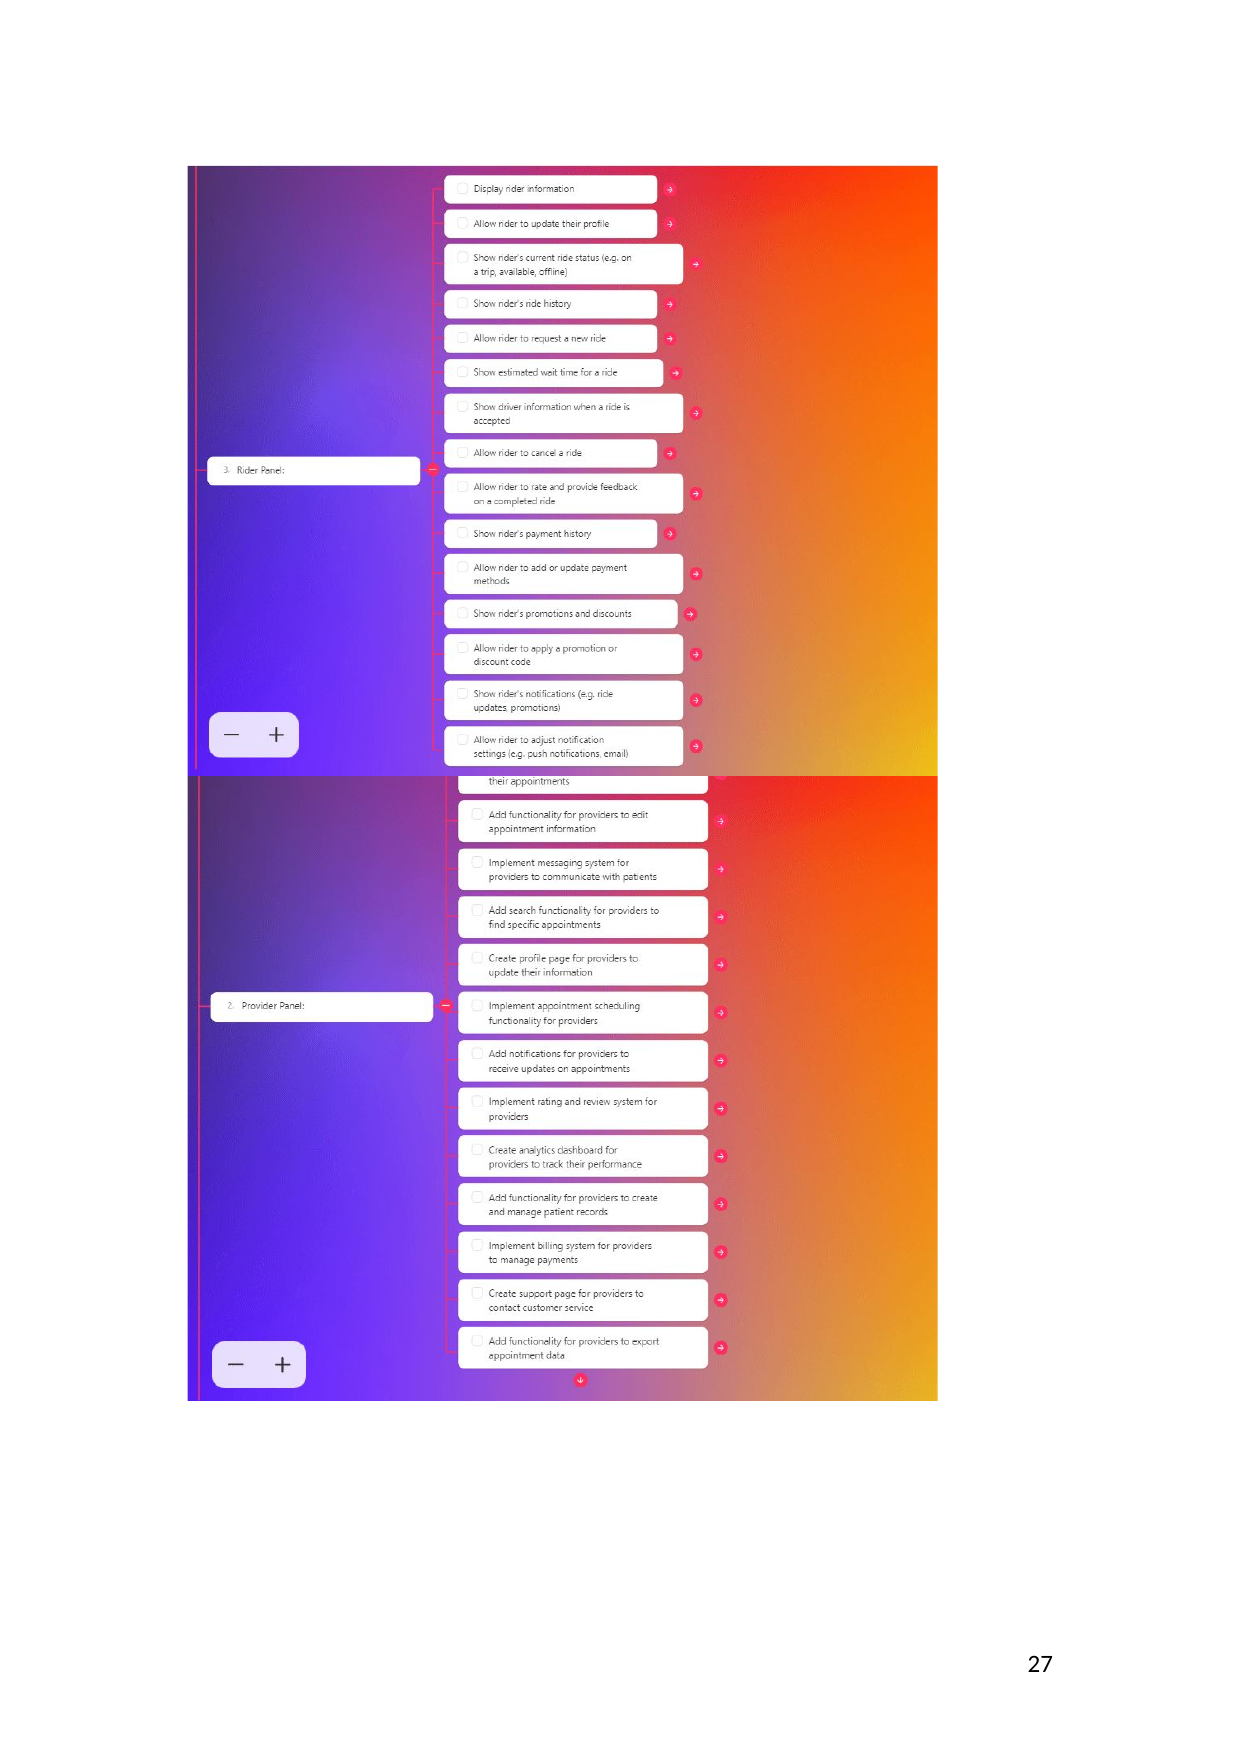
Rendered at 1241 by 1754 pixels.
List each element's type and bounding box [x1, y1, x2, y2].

picture [187, 165, 938, 1401]
